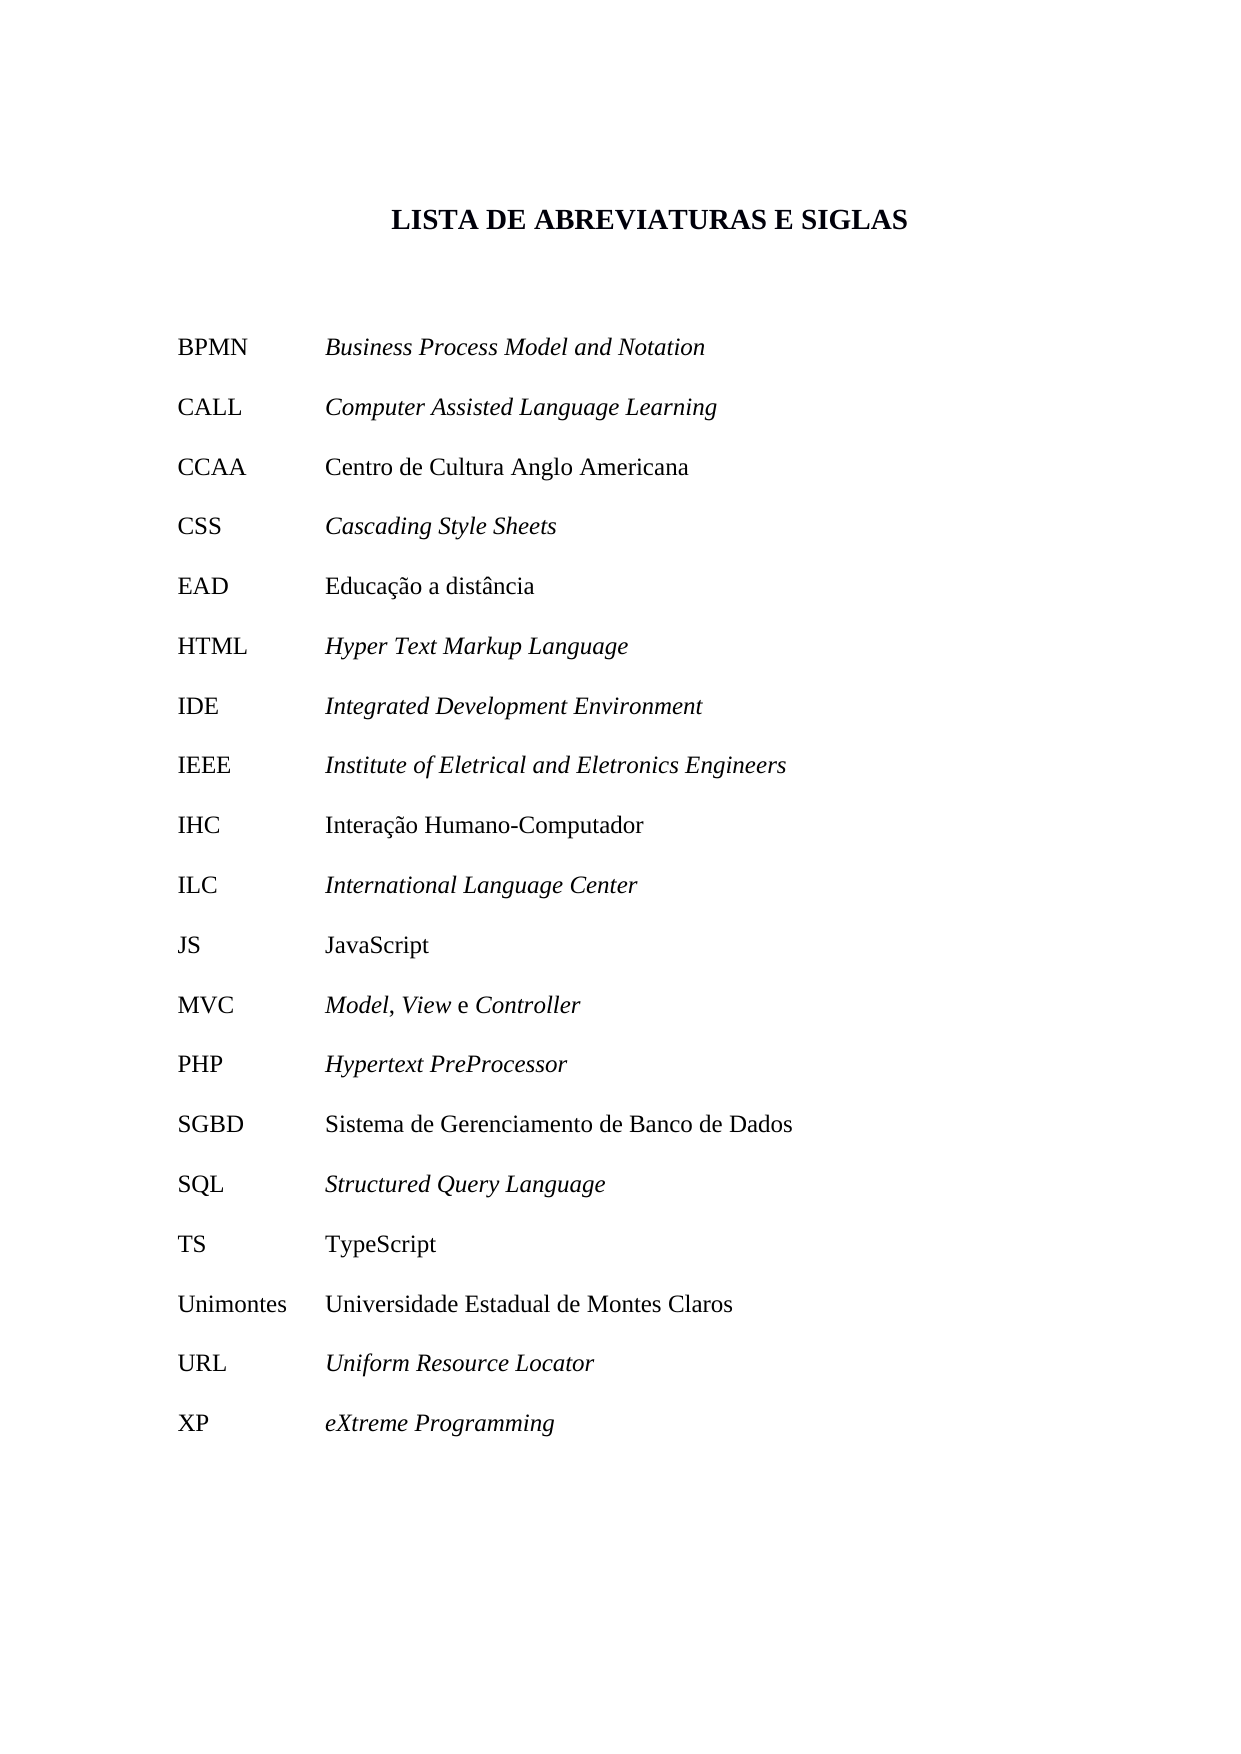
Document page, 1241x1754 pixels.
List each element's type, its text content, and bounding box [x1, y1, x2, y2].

text IHC Interação Humano-Computador [177, 810, 1122, 839]
text XP eXtreme Programming [177, 1408, 1122, 1437]
text Unimontes Universidade Estadual de Montes Claros [177, 1289, 1122, 1317]
text EAD Educação a distância [177, 571, 1122, 600]
subtitle LISTA DE ABREVIATURAS E SIGLAS [177, 202, 1122, 236]
text IDE Integrated Development Environment [177, 691, 1122, 719]
text ILC International Language Center [177, 870, 1122, 899]
text PHP Hypertext PreProcessor [177, 1049, 1122, 1078]
text BPMN Business Process Model and Notation [177, 332, 1122, 361]
text SQL Structured Query Language [177, 1169, 1122, 1198]
text SGBD Sistema de Gerenciamento de Banco de Dados [177, 1109, 1122, 1138]
text JS JavaScript [177, 930, 1122, 959]
text TS TypeScript [177, 1229, 1122, 1258]
text HTML Hyper Text Markup Language [177, 631, 1122, 660]
text URL Uniform Resource Locator [177, 1348, 1122, 1377]
text MVC Model, View e Controller [177, 990, 1122, 1018]
text CCAA Centro de Cultura Anglo Americana [177, 452, 1122, 480]
text CSS Cascading Style Sheets [177, 511, 1122, 540]
text CALL Computer Assisted Language Learning [177, 392, 1122, 421]
text IEEE Institute of Eletrical and Eletronics Engineers [177, 751, 1122, 779]
